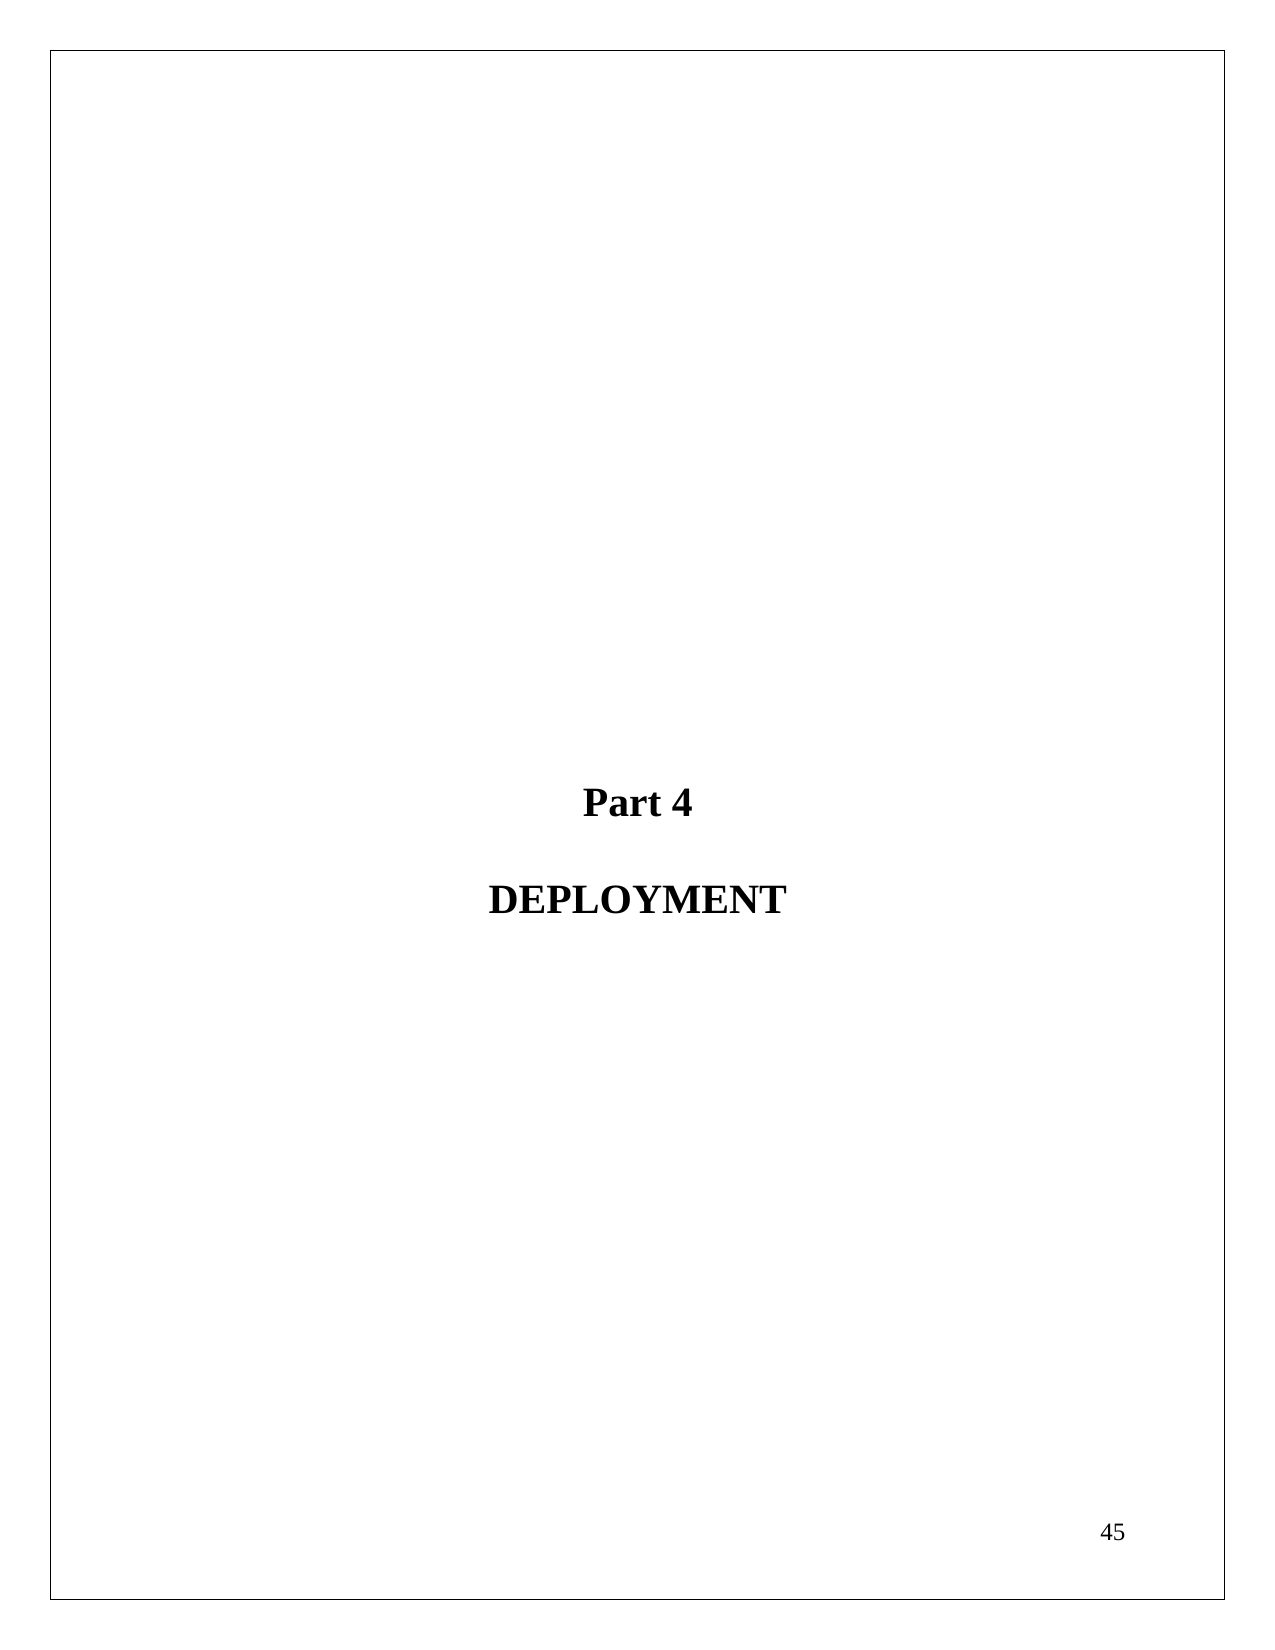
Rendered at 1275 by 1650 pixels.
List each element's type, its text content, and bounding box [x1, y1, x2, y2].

text DEPLOYMENT [150, 874, 1125, 922]
text Part 4 [150, 778, 1125, 826]
